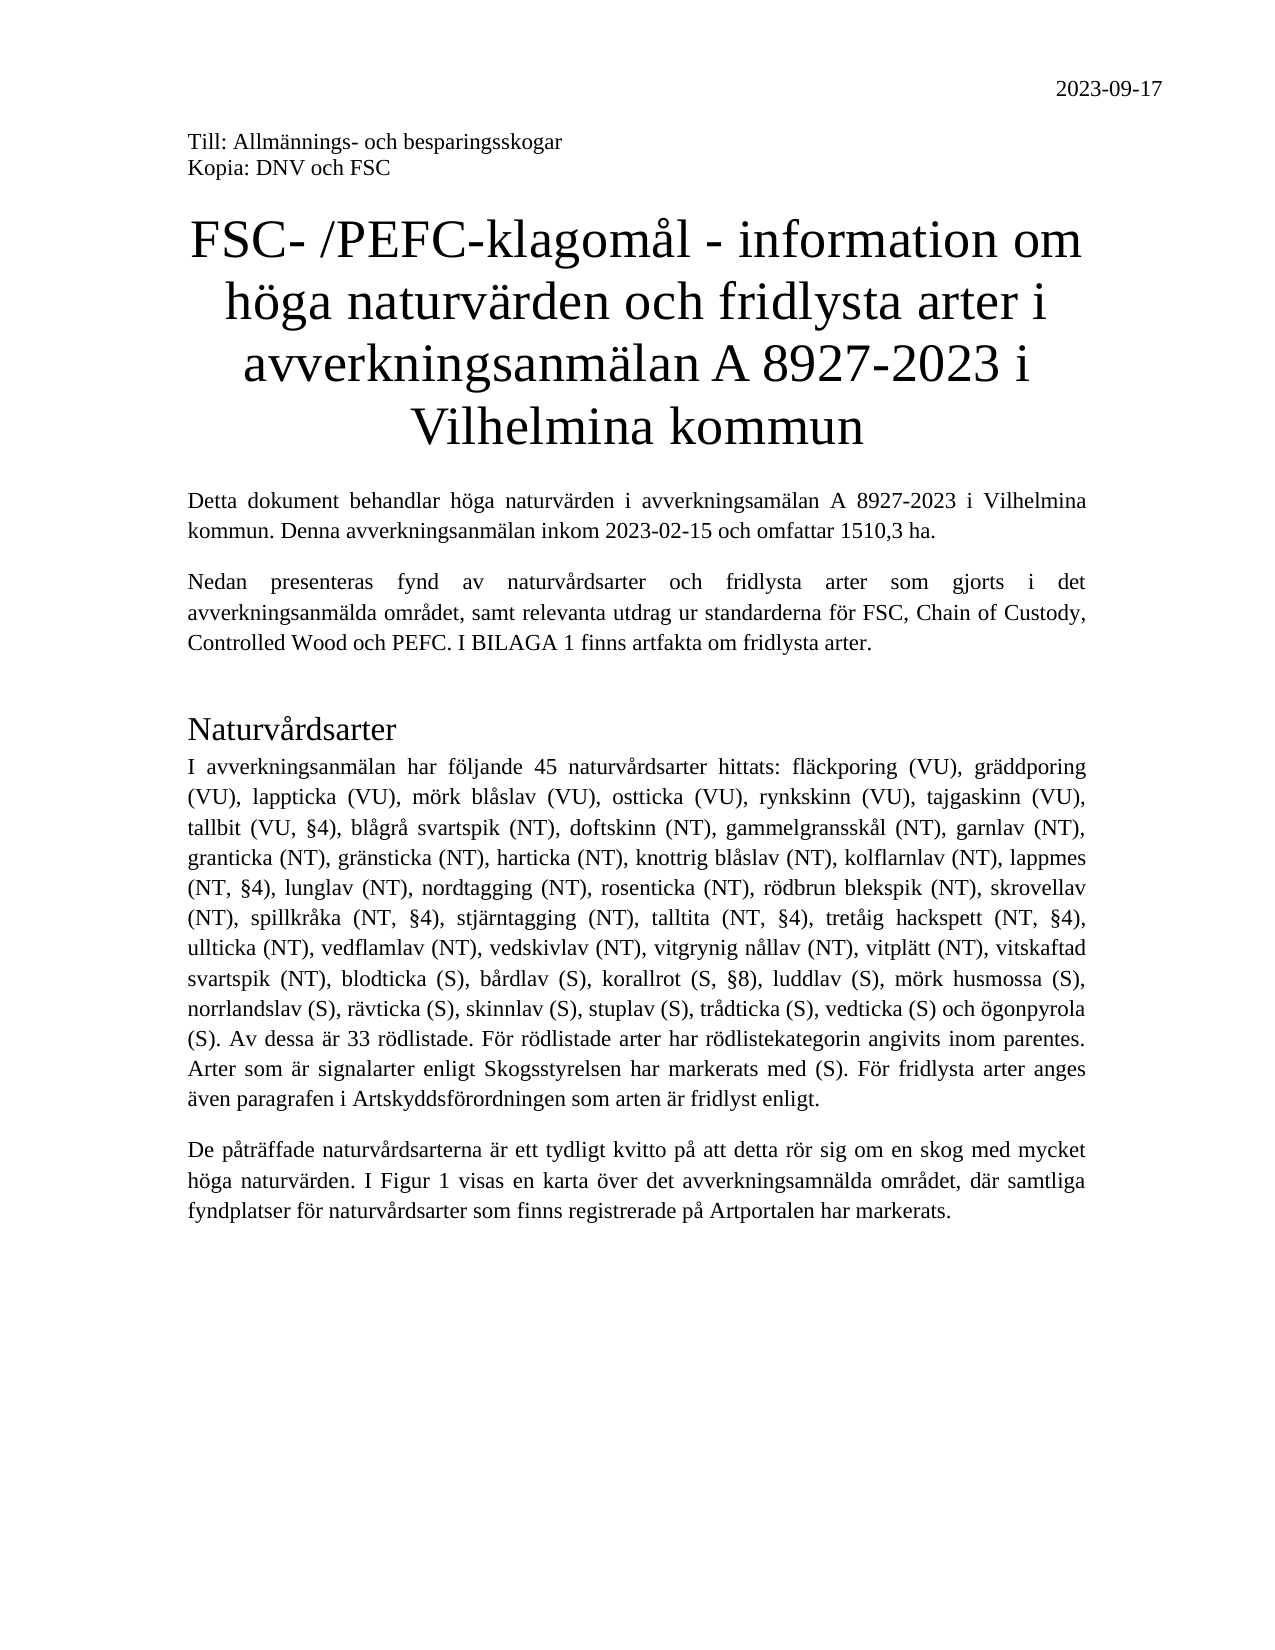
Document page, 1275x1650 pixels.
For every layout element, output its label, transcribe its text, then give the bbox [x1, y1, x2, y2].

text Nedan presenteras fynd av naturvårdsarter och fridlysta arter som gjorts i det avverkningsanmälda området, samt relevanta utdrag ur standarderna för FSC, Chain of Custody, Controlled Wood och PEFC. I BILAGA 1 finns artfakta om fridlysta arter. [187, 568, 1087, 655]
text I avverkningsanmälan har följande 45 naturvårdsarter hittats: fläckporing (VU), gräddporing (VU), lappticka (VU), mörk blåslav (VU), ostticka (VU), rynkskinn (VU), tajgaskinn (VU), tallbit (VU, §4), blågrå svartspik (NT), doftskinn (NT), gammelgransskål (NT), garnlav (NT), granticka (NT), gränsticka (NT), harticka (NT), knottrig blåslav (NT), kolflarnlav (NT), lappmes (NT, §4), lunglav (NT), nordtagging (NT), rosenticka (NT), rödbrun blekspik (NT), skrovellav (NT), spillkråka (NT, §4), stjärntagging (NT), talltita (NT, §4), tretåig hackspett (NT, §4), ullticka (NT), vedflamlav (NT), vedskivlav (NT), vitgrynig nållav (NT), vitplätt (NT), vitskaftad svartspik (NT), blodticka (S), bårdlav (S), korallrot (S, §8), luddlav (S), mörk husmossa (S), norrlandslav (S), rävticka (S), skinnlav (S), stuplav (S), trådticka (S), vedticka (S) och ögonpyrola (S). Av dessa är 33 rödlistade. För rödlistade arter har rödlistekategorin angivits inom parentes. Arter som är signalarter enligt Skogsstyrelsen har markerats med (S). För fridlysta arter anges även paragrafen i Artskyddsförordningen som arten är fridlyst enligt. [187, 753, 1087, 1112]
title FSC- /PEFC-klagomål - information om höga naturvärden och fridlysta arter i avverkningsanmälan A 8927-2023 i Vilhelmina kommun [187, 207, 1087, 456]
text De påträffade naturvårdsarterna är ett tydligt kvitto på att detta rör sig om en skog med mycket höga naturvärden. I Figur 1 visas en karta över det avverkningsamnälda området, där samtliga fyndplatser för naturvårdsarter som finns registrerade på Artportalen har markerats. [187, 1136, 1087, 1223]
subtitle Naturvårdsarter [187, 709, 1087, 747]
text Detta dokument behandlar höga naturvärden i avverkningsamälan A 8927-2023 i Vilhelmina kommun. Denna avverkningsanmälan inkom 2023-02-15 och omfattar 1510,3 ha. [187, 487, 1087, 544]
